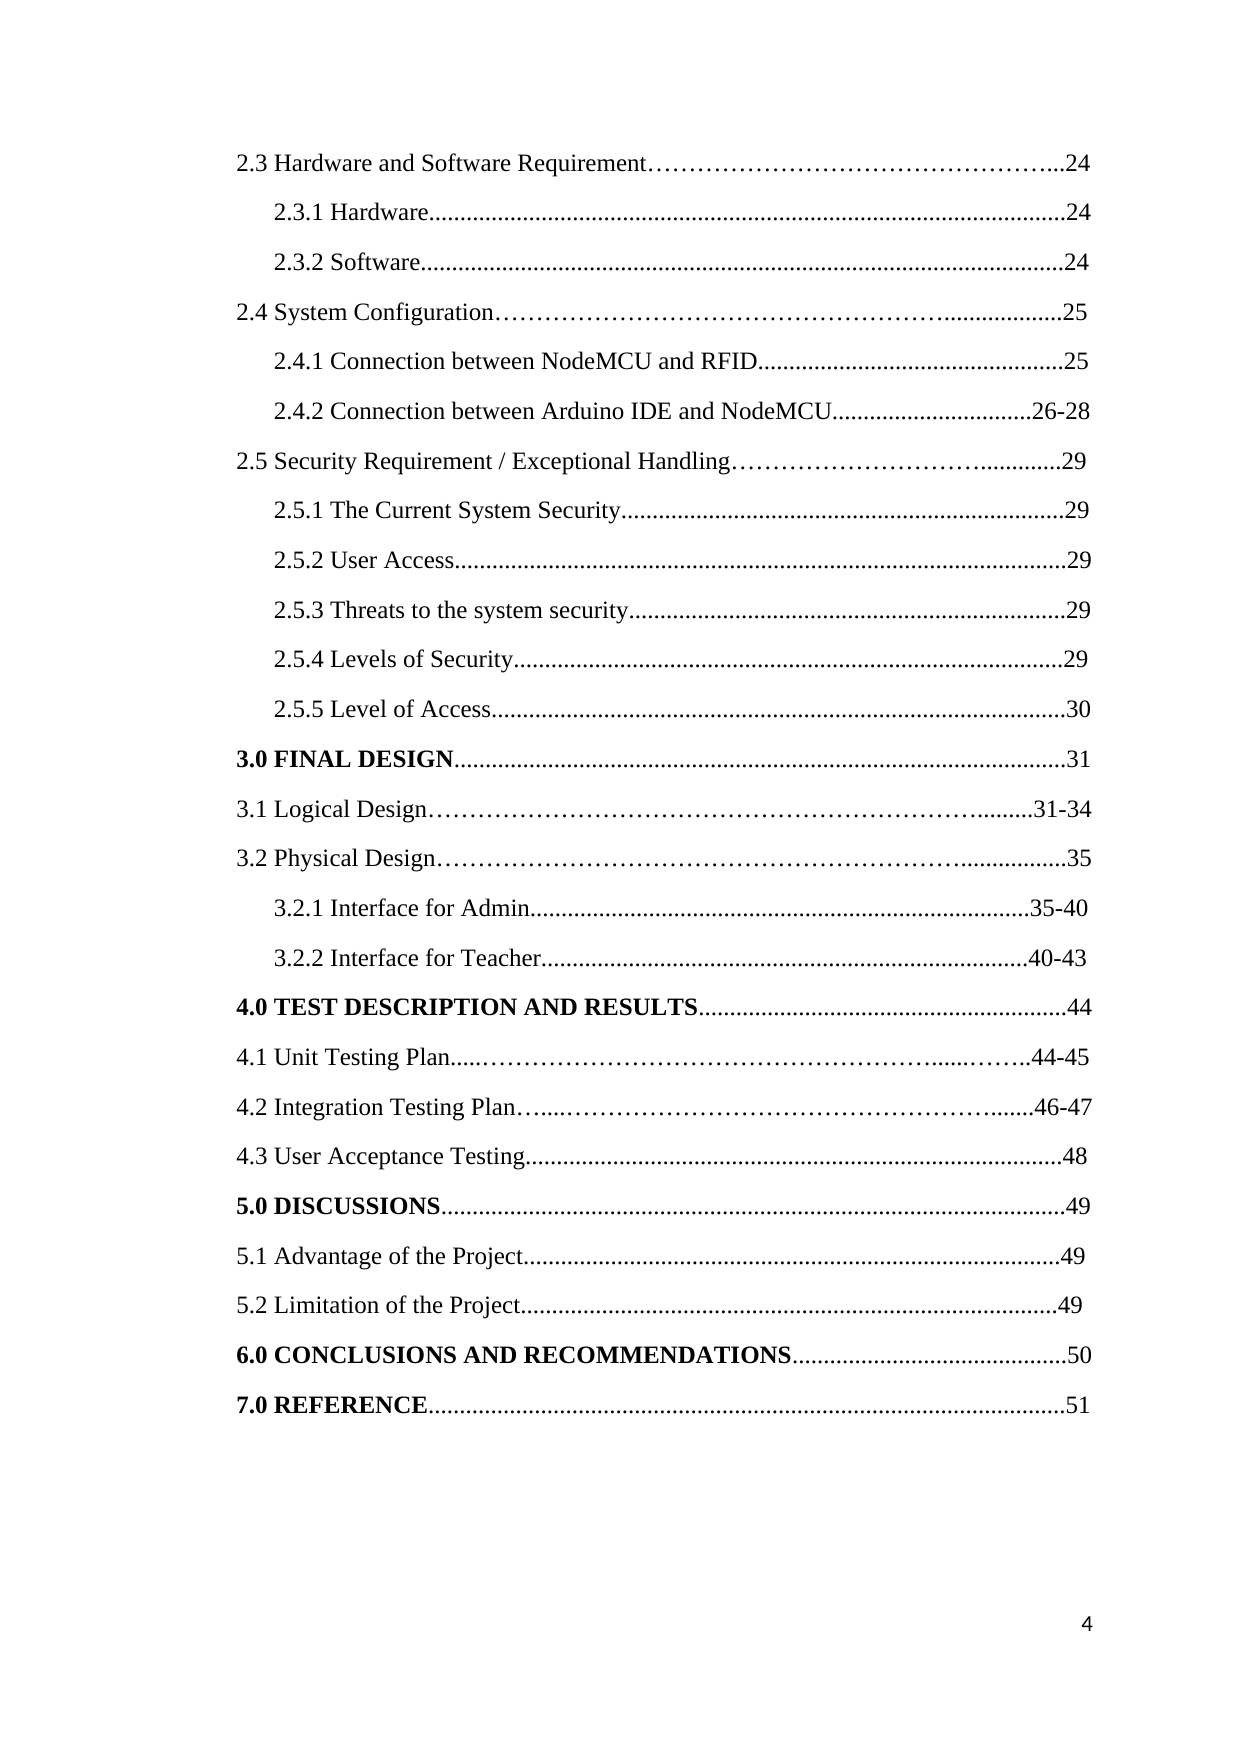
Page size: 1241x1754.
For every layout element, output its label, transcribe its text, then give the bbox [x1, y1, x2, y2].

text 2.5.4 Levels of Security........................................................................................29 [236, 644, 1092, 673]
text 3.2.2 Interface for Teacher..............................................................................40-43 [236, 943, 1092, 971]
text 7.0 REFERENCE......................................................................................................51 [236, 1390, 1092, 1419]
text 6.0 CONCLUSIONS AND RECOMMENDATIONS............................................50 [236, 1340, 1092, 1369]
text 2.3.1 Hardware......................................................................................................24 [236, 197, 1092, 226]
text 2.3.2 Software.......................................................................................................24 [236, 247, 1092, 276]
text 2.5.1 The Current System Security.......................................................................29 [236, 496, 1092, 524]
text 5.0 DISCUSSIONS....................................................................................................49 [236, 1191, 1092, 1220]
text 3.2.1 Interface for Admin................................................................................35-40 [236, 893, 1092, 922]
text 2.4.2 Connection between Arduino IDE and NodeMCU................................26-28 [236, 396, 1092, 425]
text 4.2 Integration Testing Plan…....…………………………………………….......46-47 [236, 1092, 1092, 1121]
text 4.3 User Acceptance Testing......................................................................................48 [236, 1141, 1092, 1170]
text 3.2 Physical Design……………………………………………………….................35 [236, 843, 1092, 872]
text 2.5.5 Level of Access............................................................................................30 [236, 694, 1092, 723]
text 2.5 Security Requirement / Exceptional Handling………………………….............29 [236, 446, 1092, 474]
text 2.3 Hardware and Software Requirement…………………………………………...24 [236, 148, 1092, 176]
text 3.1 Logical Design………………………………………………………….........31-34 [236, 794, 1092, 822]
text 5.1 Advantage of the Project......................................................................................49 [236, 1241, 1092, 1269]
text 5.2 Limitation of the Project......................................................................................49 [236, 1291, 1092, 1319]
text 2.5.2 User Access..................................................................................................29 [236, 545, 1092, 574]
text 2.5.3 Threats to the system security......................................................................29 [236, 595, 1092, 624]
text 2.4.1 Connection between NodeMCU and RFID.................................................25 [236, 346, 1092, 375]
text 4.0 TEST DESCRIPTION AND RESULTS...........................................................44 [236, 992, 1092, 1021]
text 3.0 FINAL DESIGN..................................................................................................31 [236, 744, 1092, 773]
text 2.4 System Configuration………………………………………………...................25 [236, 297, 1092, 326]
text 4.1 Unit Testing Plan.....………………………………………………......……..44-45 [236, 1042, 1092, 1071]
